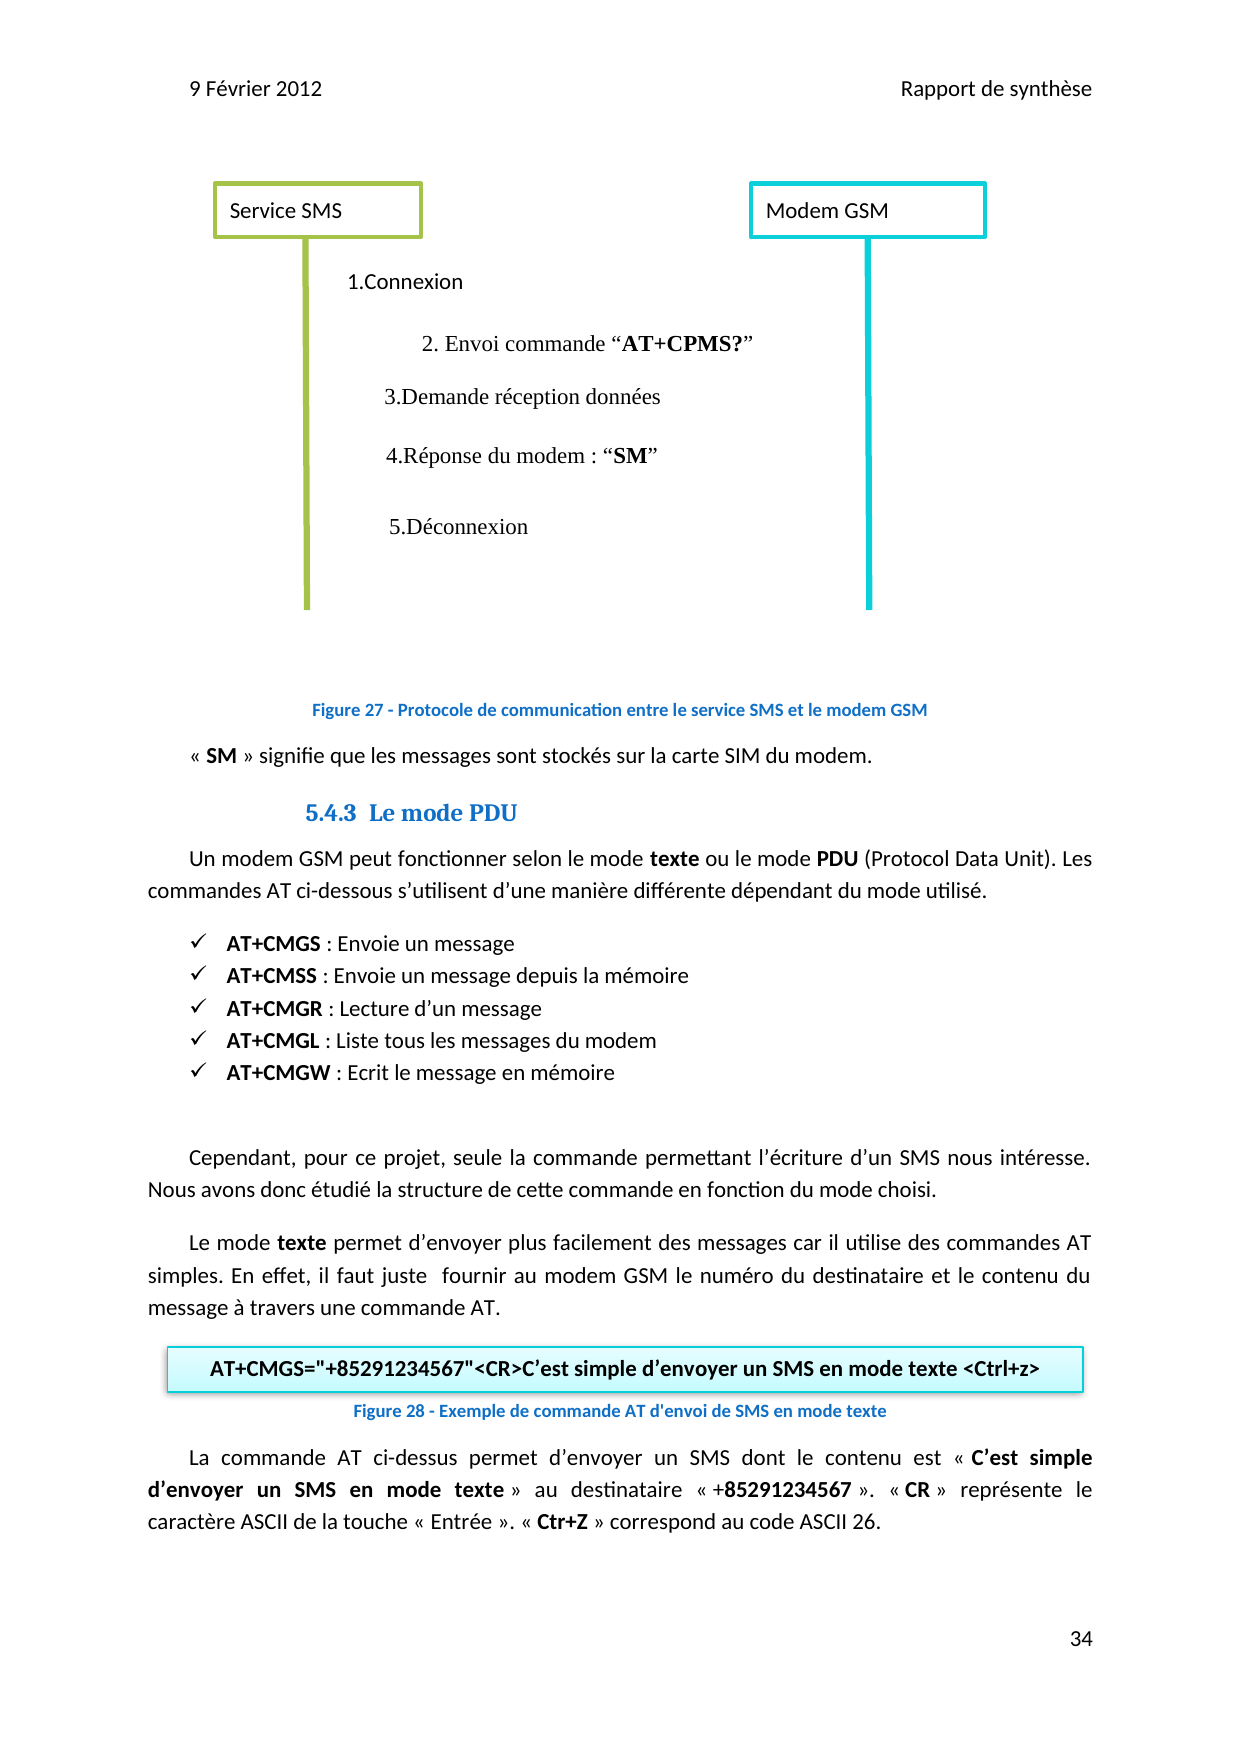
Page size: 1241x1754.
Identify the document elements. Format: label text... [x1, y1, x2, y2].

list AT+CMGR : Lecture d’un message [189, 994, 1093, 1022]
text La commande AT ci-dessus permet d’envoyer un SMS dont le contenu est « C’est simple d’envoyer un SMS en mode texte » au destinataire « +85291234567 ». « CR » représente le caractère ASCII de la touche « Entrée ». « Ctr+Z » correspond au code ASCII 26. [148, 1443, 1093, 1535]
text Un modem GSM peut fonctionner selon le mode texte ou le mode PDU (Protocol Data Unit). Les commandes AT ci-dessous s’utilisent d’une manière différente dépendant du mode utilisé. [148, 844, 1093, 904]
list AT+CMGW : Ecrit le message en mémoire [189, 1058, 1093, 1086]
list AT+CMSS : Envoie un message depuis la mémoire [189, 962, 1093, 989]
text Figure 26 - Protocole de communication entre le service SMS et le modem GSM [148, 698, 1093, 721]
text « SM » signifie que les messages sont stockés sur la carte SIM du modem. [148, 741, 1093, 769]
list AT+CMGL : Liste tous les messages du modem [189, 1026, 1093, 1054]
text Figure 27 - Exemple de commande AT d'envoi de SMS en mode texte [148, 1399, 1093, 1422]
list AT+CMGS : Envoie un message [189, 929, 1093, 957]
text Le mode texte permet d’envoyer plus facilement des messages car il utilise des commandes AT simples. En effet, il faut juste fournir au modem GSM le numéro du destinataire et le contenu du message à travers une commande AT. [148, 1228, 1093, 1321]
text Cependant, pour ce projet, seule la commande permettant l’écriture d’un SMS nous intéresse. Nous avons donc étudié la structure de cette commande en fonction du mode choisi. [148, 1143, 1093, 1203]
subtitle Le mode PDU [264, 799, 1093, 827]
